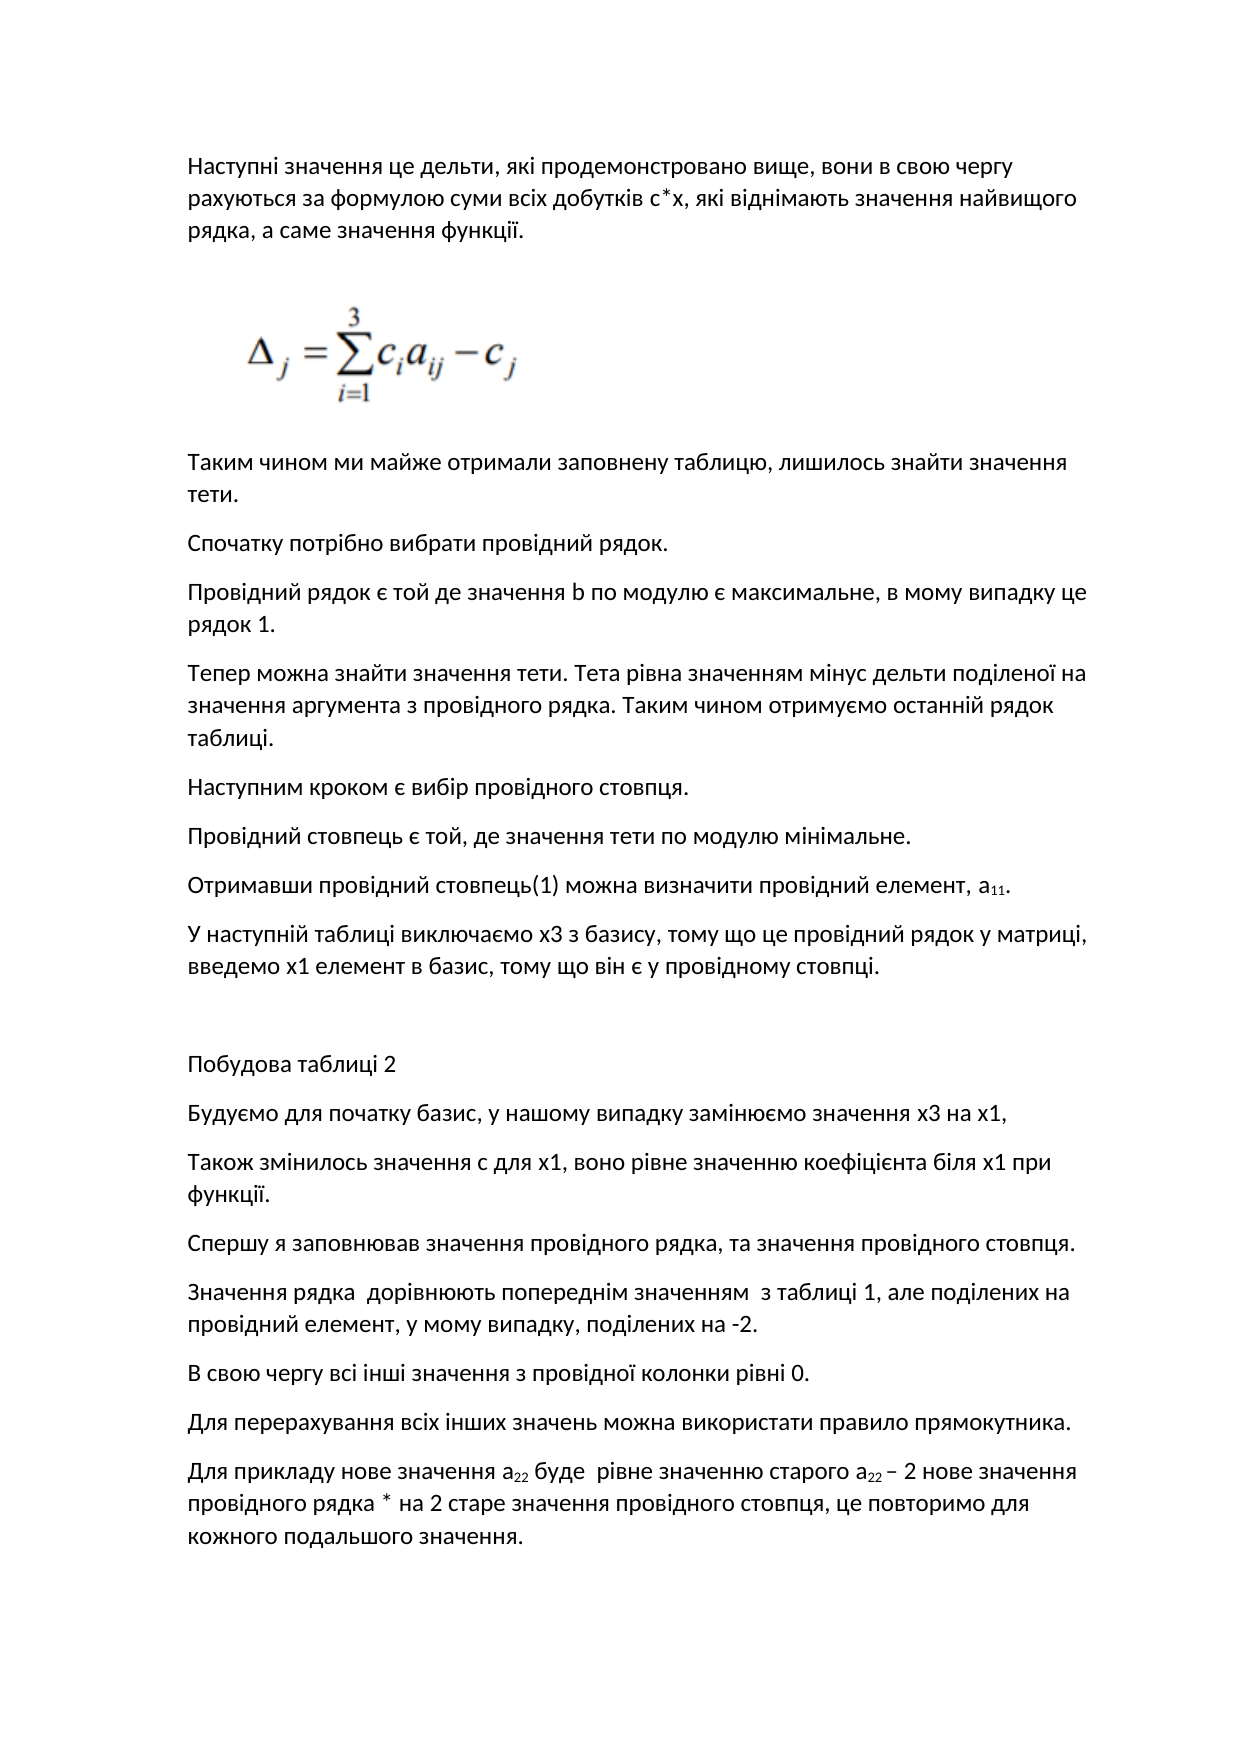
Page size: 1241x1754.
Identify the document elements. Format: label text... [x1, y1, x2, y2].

text Спочатку потрібно вибрати провідний рядок. [187, 527, 1090, 558]
text Спершу я заповнював значення провідного рядка, та значення провідного стовпця. [187, 1227, 1090, 1258]
text Будуємо для початку базис, у нашому випадку замінюємо значення x3 на x1, [187, 1097, 1090, 1127]
text Побудова таблиці 2 [187, 1048, 1090, 1078]
text Тепер можна знайти значення тети. Тета рівна значенням мінус дельти поділеної на значення аргумента з провідного рядка. Таким чином отримуємо останній рядок таблиці. [187, 657, 1090, 752]
text Наступні значення це дельти, які продемонстровано вище, вони в свою чергу рахуються за формулою суми всіх добутків c*x, які віднімають значення найвищого рядка, а саме значення функції. [187, 150, 1090, 245]
text Значення рядка дорівнюють попереднім значенням з таблиці 1, але поділених на провідний елемент, у мому випадку, поділених на -2. [187, 1276, 1090, 1339]
text Наступним кроком є вибір провідного стовпця. [187, 771, 1090, 801]
text Також змінилось значення с для x1, воно рівне значенню коефіцієнта біля x1 при функції. [187, 1146, 1090, 1209]
text В свою чергу всі інші значення з провідної колонки рівні 0. [187, 1357, 1090, 1388]
text Отримавши провідний стовпець(1) можна визначити провідний елемент, a11. [187, 869, 1090, 899]
text Для прикладу нове значення a22 буде рівне значенню старого a22 – 2 нове значення провідного рядка * на 2 старе значення провідного стовпця, це повторимо для кожного подальшого значення. [187, 1455, 1090, 1550]
text Провідний рядок є той де значення b по модулю є максимальне, в мому випадку це рядок 1. [187, 576, 1090, 639]
text У наступній таблиці виключаємо x3 з базису, тому що це провідний рядок у матриці, введемо x1 елемент в базис, тому що він є у провідному стовпці. [187, 918, 1090, 981]
text Для перерахування всіх інших значень можна використати правило прямокутника. [187, 1406, 1090, 1437]
picture [187, 263, 527, 428]
text Таким чином ми майже отримали заповнену таблицю, лишилось знайти значення тети. [187, 446, 1090, 509]
text Провідний стовпець є той, де значення тети по модулю мінімальне. [187, 820, 1090, 850]
